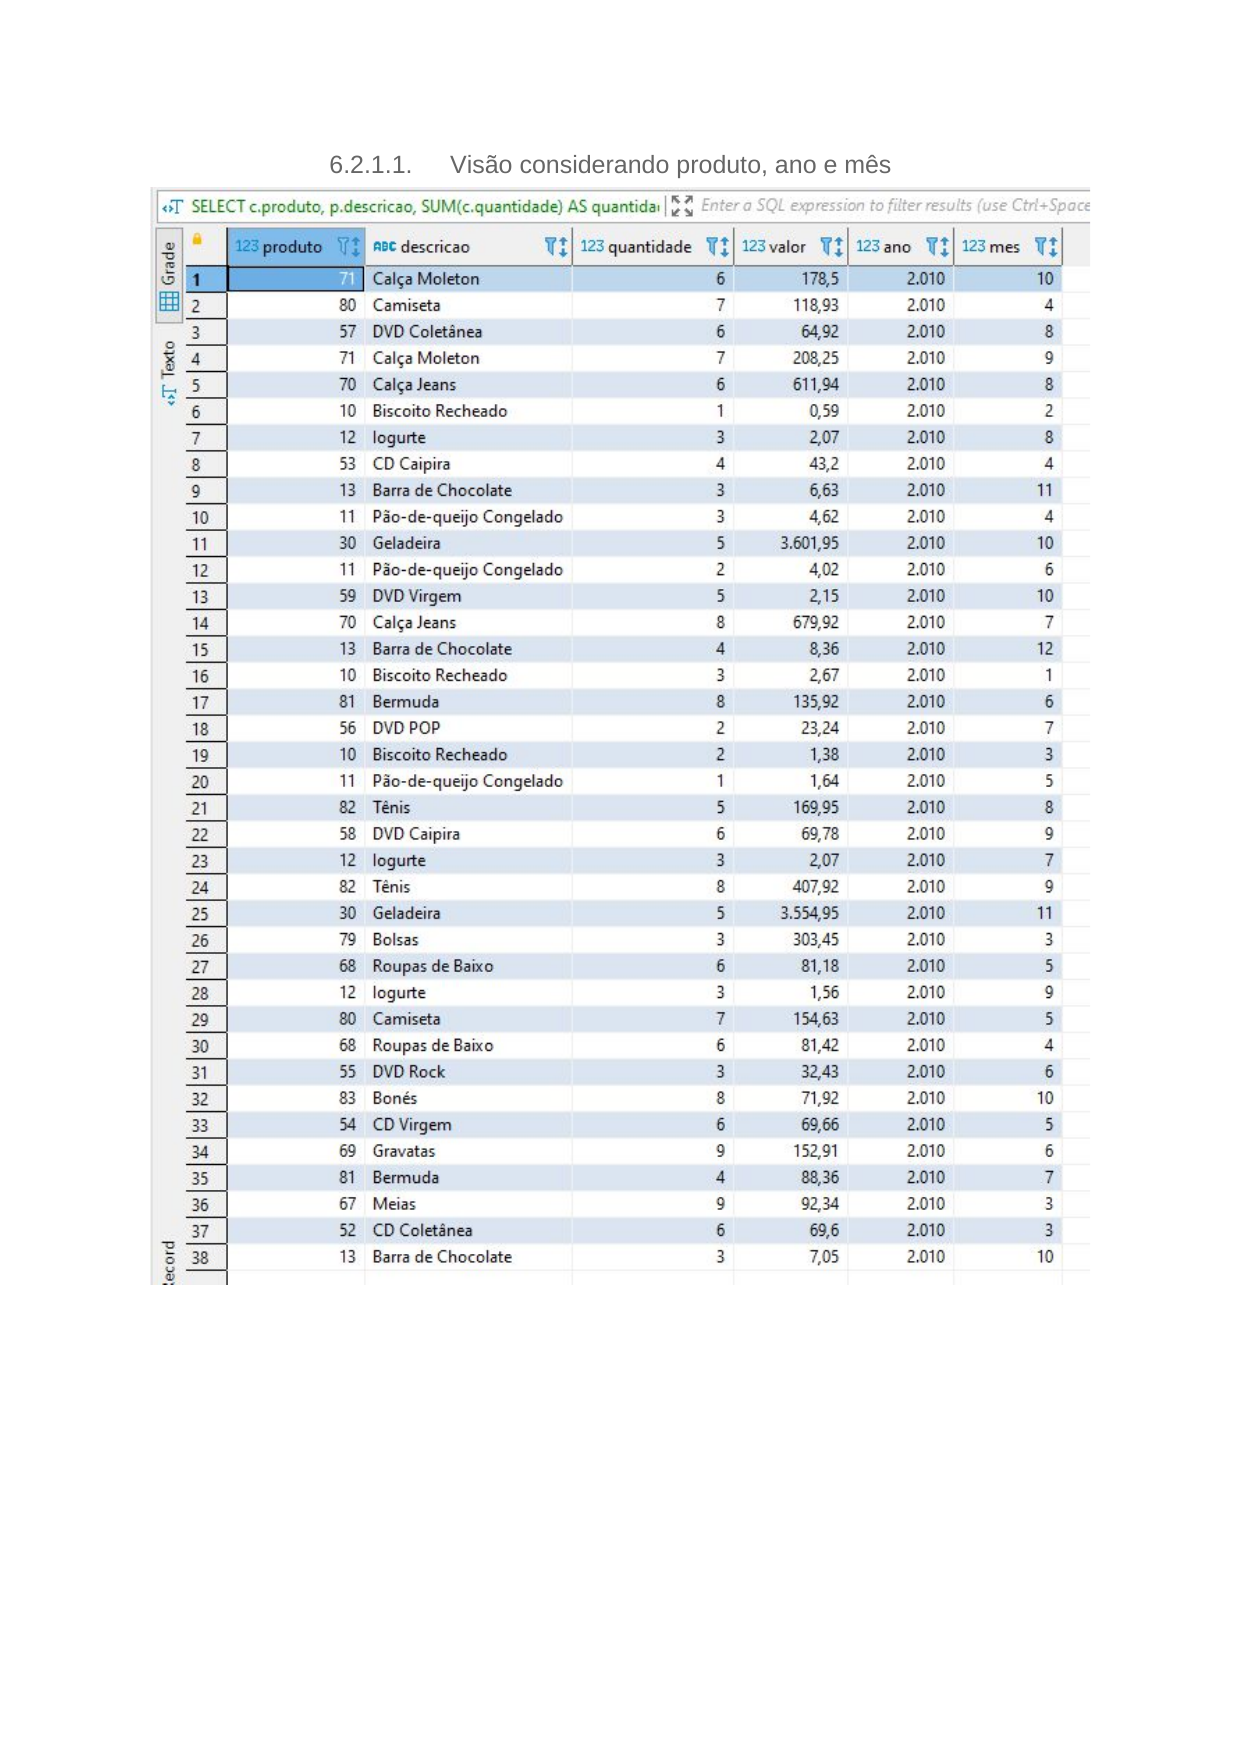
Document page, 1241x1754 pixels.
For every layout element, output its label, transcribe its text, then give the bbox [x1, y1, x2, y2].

subtitle Visão considerando produto, ano e mês [412, 150, 1090, 179]
picture [150, 187, 1091, 1285]
